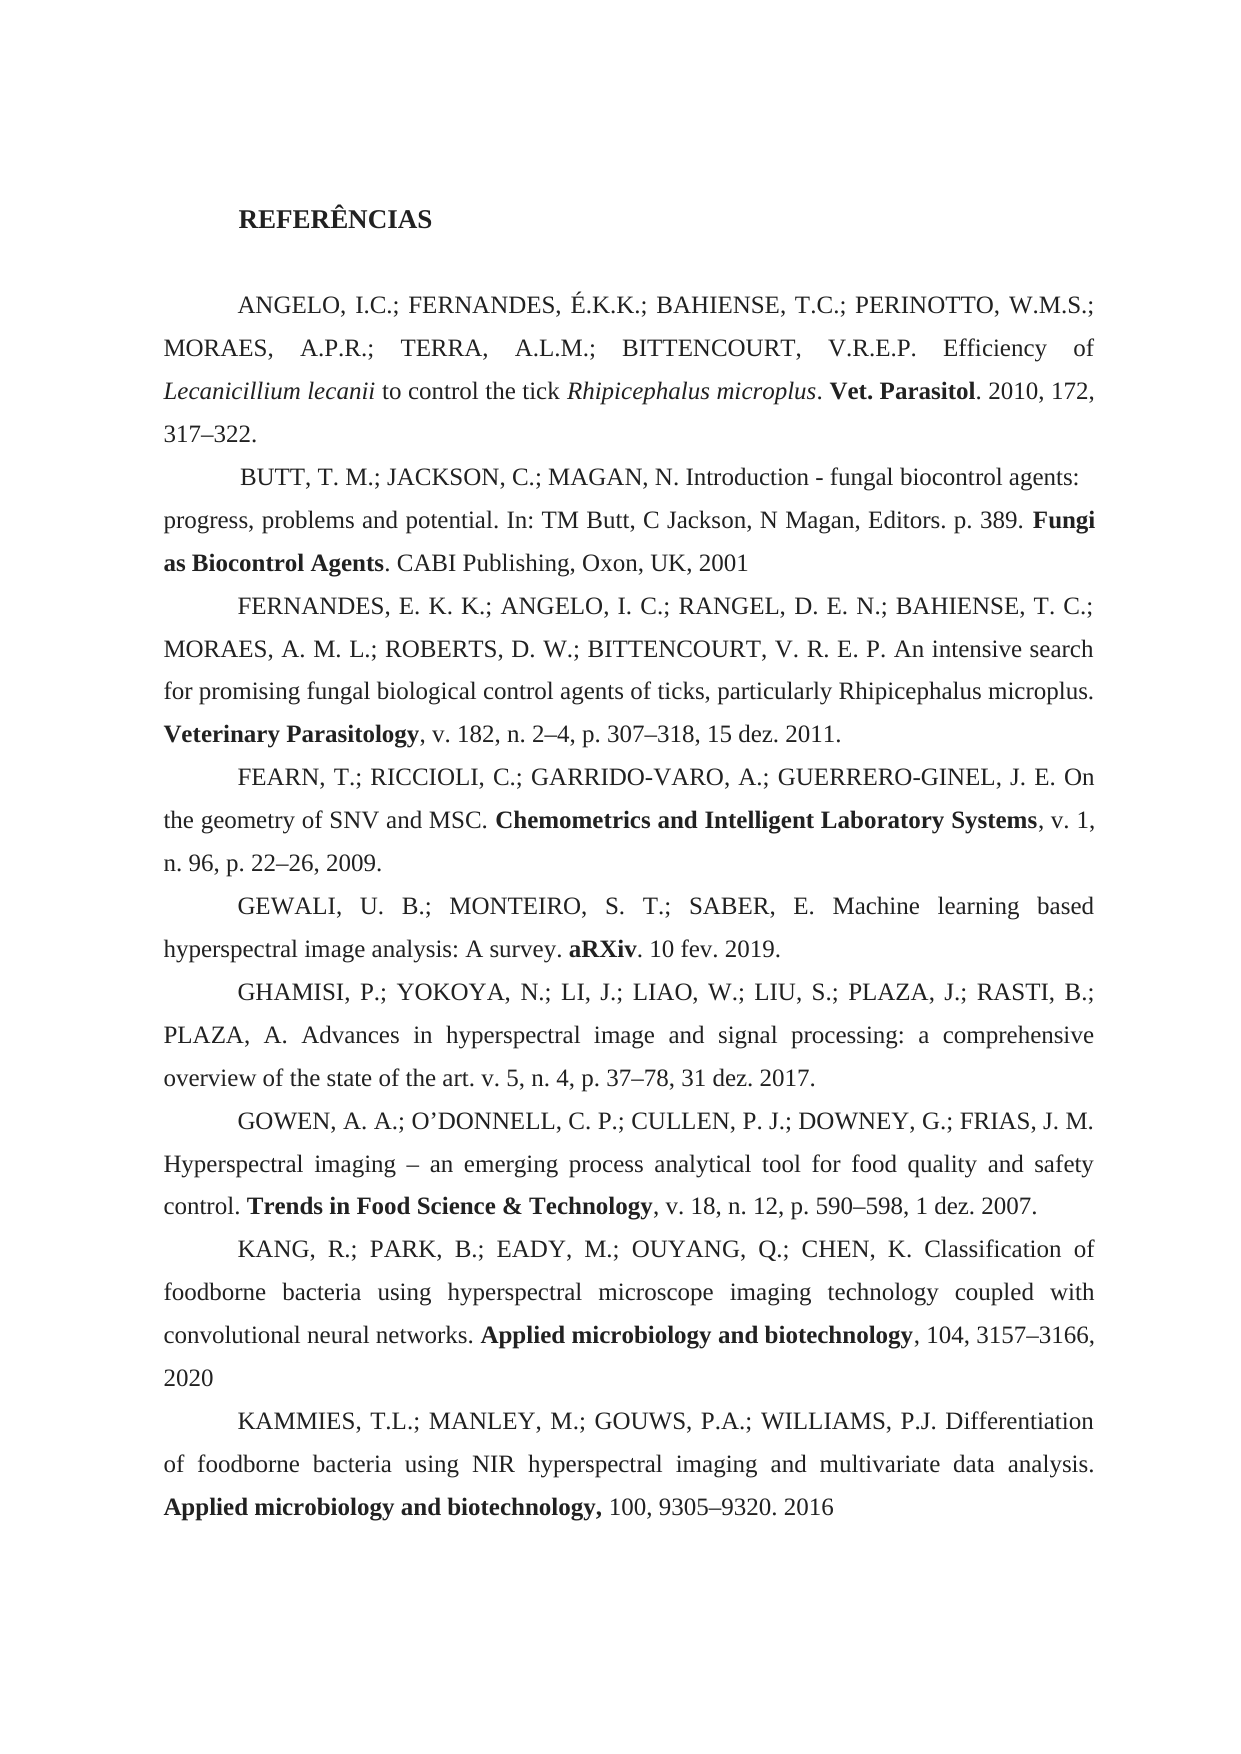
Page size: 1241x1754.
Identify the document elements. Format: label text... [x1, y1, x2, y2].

text GOWEN, A. A.; O’DONNELL, C. P.; CULLEN, P. J.; DOWNEY, G.; FRIAS, J. M. Hyperspectral imaging – an emerging process analytical tool for food quality and safety control. Trends in Food Science & Technology, v. 18, n. 12, p. 590–598, 1 dez. 2007. [163, 1106, 1095, 1220]
text GHAMISI, P.; YOKOYA, N.; LI, J.; LIAO, W.; LIU, S.; PLAZA, J.; RASTI, B.; PLAZA, A. Advances in hyperspectral image and signal processing: a comprehensive overview of the state of the art. v. 5, n. 4, p. 37–78, 31 dez. 2017. [163, 977, 1095, 1091]
text progress, problems and potential. In: TM Butt, C Jackson, N Magan, Editors. p. 389. Fungi as Biocontrol Agents. CABI Publishing, Oxon, UK, 2001 [163, 505, 1095, 576]
text KANG, R.; PARK, B.; EADY, M.; OUYANG, Q.; CHEN, K. Classification of foodborne bacteria using hyperspectral microscope imaging technology coupled with convolutional neural networks. Applied microbiology and biotechnology, 104, 3157–3166, 2020 [163, 1234, 1095, 1392]
text GEWALI, U. B.; MONTEIRO, S. T.; SABER, E. Machine learning based hyperspectral image analysis: A survey. aRXiv. 10 fev. 2019. [163, 891, 1095, 963]
text FERNANDES, E. K. K.; ANGELO, I. C.; RANGEL, D. E. N.; BAHIENSE, T. C.; MORAES, A. M. L.; ROBERTS, D. W.; BITTENCOURT, V. R. E. P. An intensive search for promising fungal biological control agents of ticks, particularly Rhipicephalus microplus. Veterinary Parasitology, v. 182, n. 2–4, p. 307–318, 15 dez. 2011. [163, 591, 1095, 748]
text FEARN, T.; RICCIOLI, C.; GARRIDO-VARO, A.; GUERRERO-GINEL, J. E. On the geometry of SNV and MSC. Chemometrics and Intelligent Laboratory Systems, v. 1, n. 96, p. 22–26, 2009. [163, 762, 1095, 877]
subtitle REFERÊNCIAS [238, 203, 1095, 235]
text KAMMIES, T.L.; MANLEY, M.; GOUWS, P.A.; WILLIAMS, P.J. Differentiation of foodborne bacteria using NIR hyperspectral imaging and multivariate data analysis. Applied microbiology and biotechnology, 100, 9305–9320. 2016 [163, 1406, 1095, 1521]
text ANGELO, I.C.; FERNANDES, É.K.K.; BAHIENSE, T.C.; PERINOTTO, W.M.S.; MORAES, A.P.R.; TERRA, A.L.M.; BITTENCOURT, V.R.E.P. Efficiency of Lecanicillium lecanii to control the tick Rhipicephalus microplus. Vet. Parasitol. 2010, 172, 317–322. [163, 291, 1095, 448]
text BUTT, T. M.; JACKSON, C.; MAGAN, N. Introduction - fungal biocontrol agents: [240, 462, 1095, 491]
